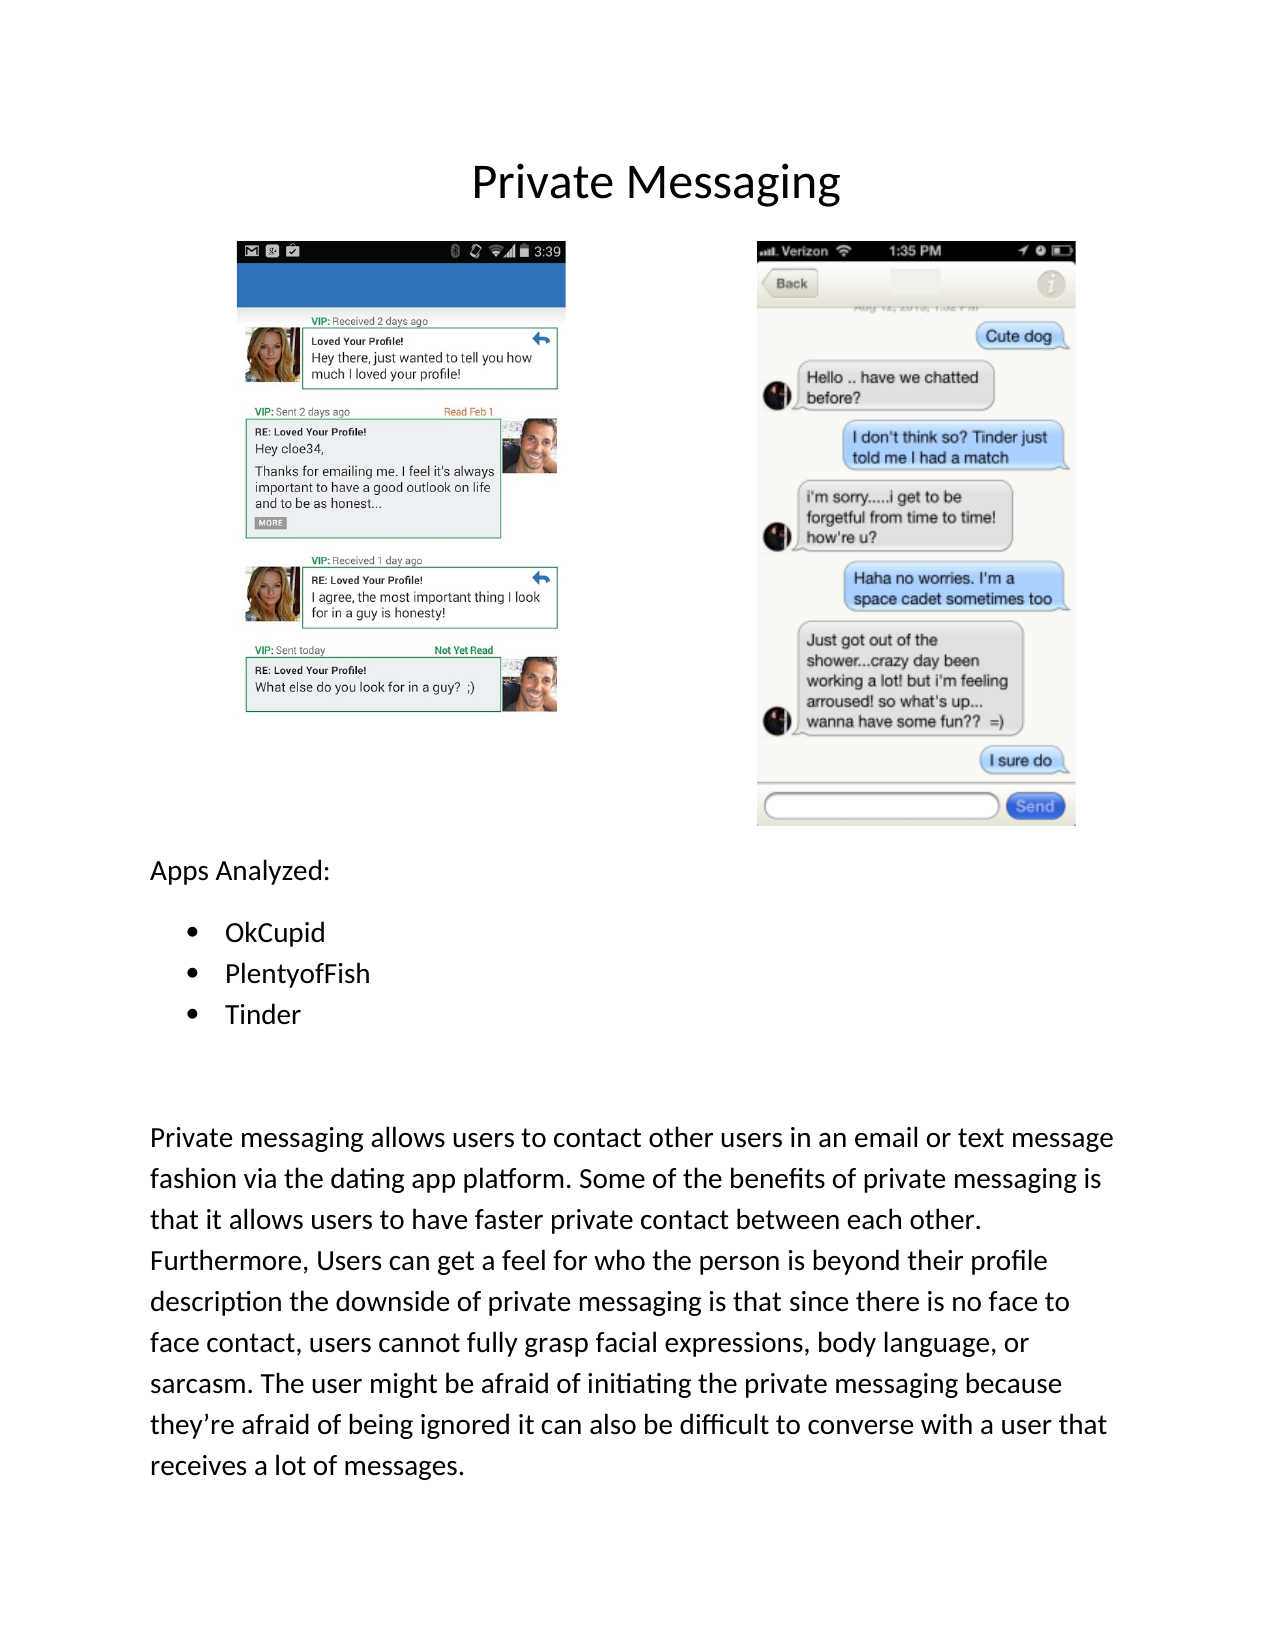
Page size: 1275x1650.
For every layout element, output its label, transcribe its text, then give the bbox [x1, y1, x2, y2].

picture [236, 241, 566, 826]
list OkCupid [187, 914, 1125, 949]
picture [757, 241, 1076, 826]
text Apps Analyzed: [150, 852, 1125, 888]
text Private Messaging [187, 150, 1125, 211]
list PlentyofFish [187, 955, 1125, 990]
list Tinder [187, 996, 1125, 1031]
text Private messaging allows users to contact other users in an email or text message fashion via the dating app platform. Some of the benefits of private messaging is that it allows users to have faster private contact between each other. Furthermore, Users can get a feel for who the person is beyond their profile description the downside of private messaging is that since there is no face to face contact, users cannot fully grasp facial expressions, body language, or sarcasm. The user might be afraid of initiating the private messaging because they’re afraid of being ignored it can also be difficult to converse with a user that receives a lot of messages. [150, 1119, 1125, 1482]
